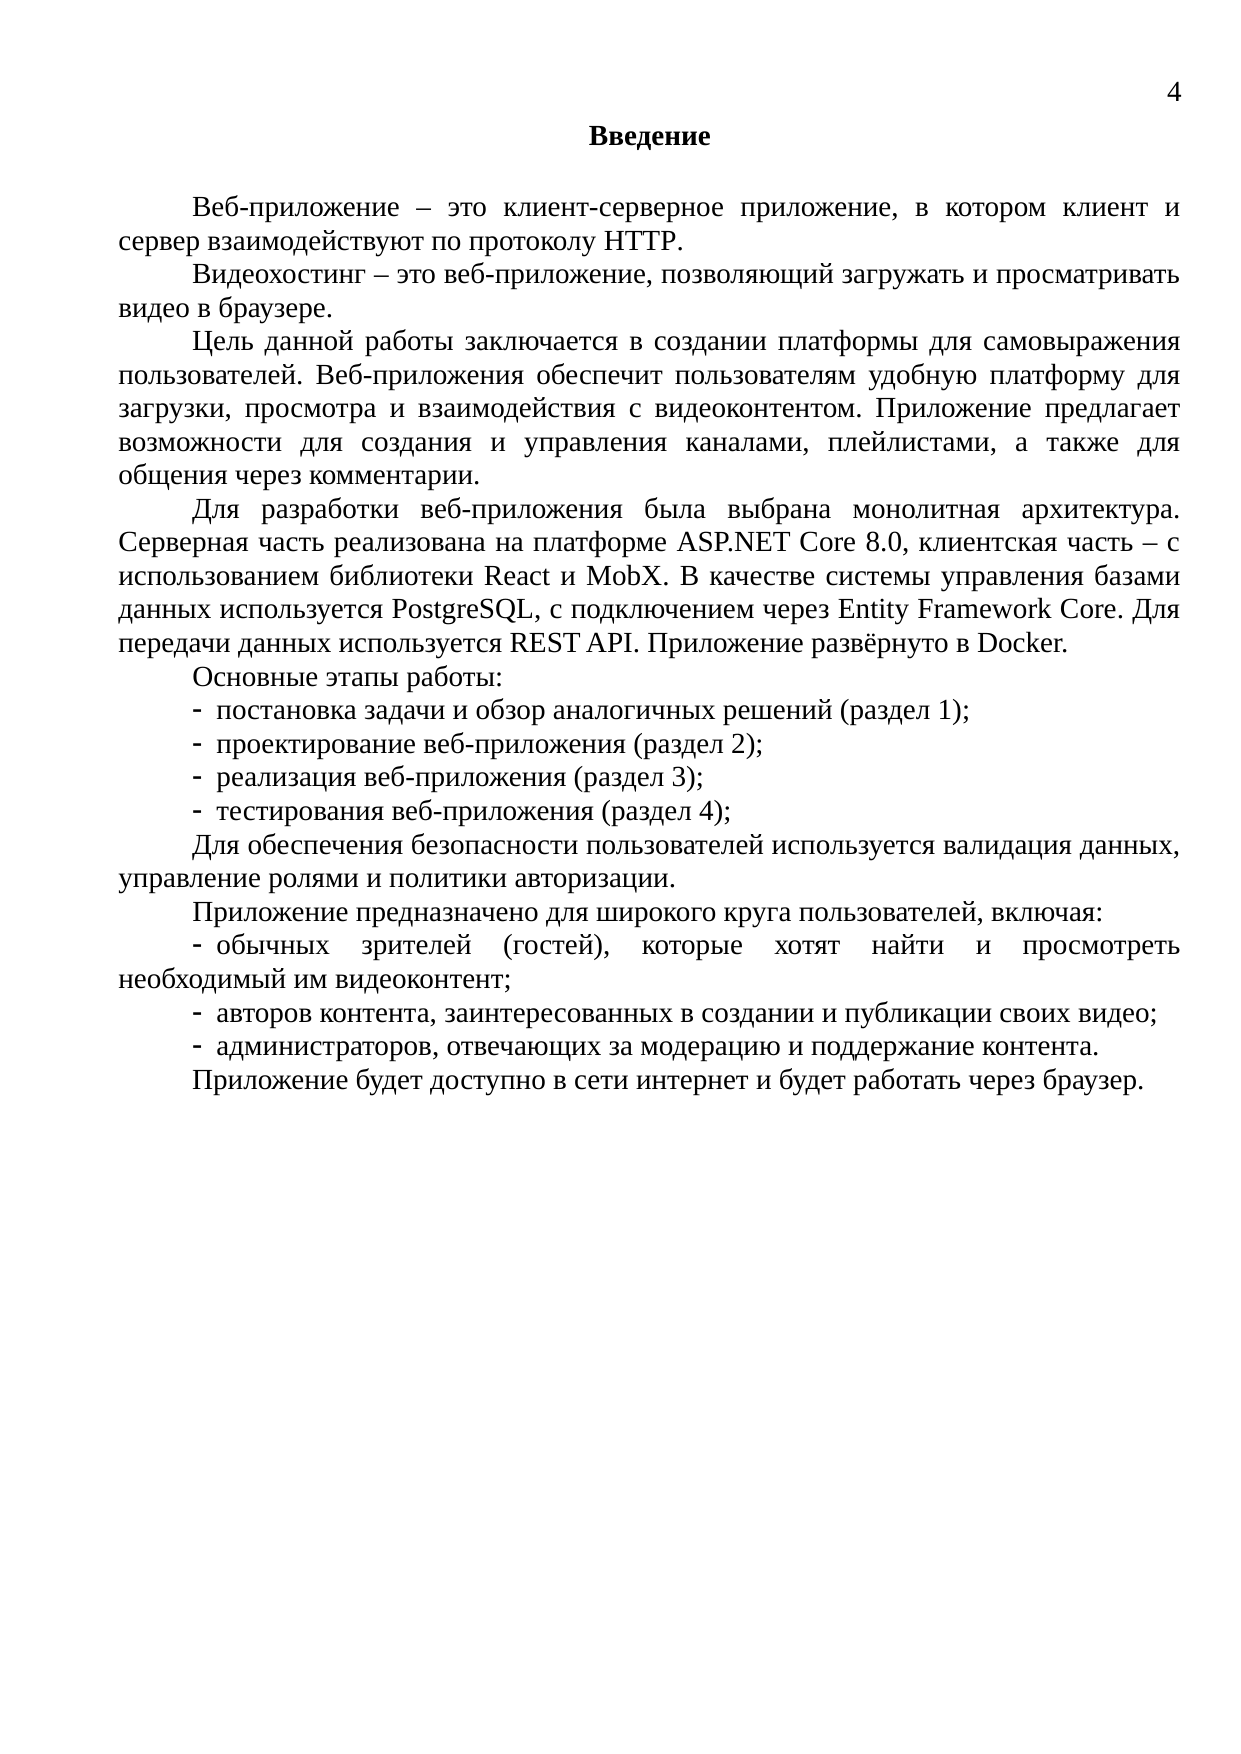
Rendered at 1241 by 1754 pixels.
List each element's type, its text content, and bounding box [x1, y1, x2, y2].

subtitle Введение [118, 118, 1181, 152]
list администраторов, отвечающих за модерацию и поддержание контента. [118, 1028, 1181, 1062]
list обычных зрителей (гостей), которые хотят найти и просмотреть необходимый им видеоконтент; [118, 927, 1181, 995]
text Основные этапы работы: [118, 659, 1181, 692]
text Для разработки веб-приложения была выбрана монолитная архитектура. Серверная часть реализована на платформе ASP.NET Core 8.0, клиентская часть – с использованием библиотеки React и MobX. В качестве системы управления базами данных используется PostgreSQL, с подключением через Entity Framework Core. Для передачи данных используется REST API. Приложение развёрнуто в Docker. [118, 491, 1181, 659]
list авторов контента, заинтересованных в создании и публикации своих видео; [118, 995, 1181, 1028]
list Приложение предназначено для широкого круга пользователей, включая: [192, 894, 1181, 927]
text Приложение будет доступно в сети интернет и будет работать через браузер. [192, 1062, 1181, 1096]
list проектирование веб-приложения (раздел 2); [118, 726, 1181, 759]
text Видеохостинг – это веб-приложение, позволяющий загружать и просматривать видео в браузере. [118, 256, 1181, 323]
list постановка задачи и обзор аналогичных решений (раздел 1); [118, 692, 1181, 726]
text Цель данной работы заключается в создании платформы для самовыражения пользователей. Веб-приложения обеспечит пользователям удобную платформу для загрузки, просмотра и взаимодействия с видеоконтентом. Приложение предлагает возможности для создания и управления каналами, плейлистами, а также для общения через комментарии. [118, 323, 1181, 491]
list реализация веб-приложения (раздел 3); [118, 759, 1181, 793]
text Для обеспечения безопасности пользователей используется валидация данных, управление ролями и политики авторизации. [118, 827, 1181, 894]
text Веб-приложение – это клиент-серверное приложение, в котором клиент и сервер взаимодействуют по протоколу HTTP. [118, 189, 1181, 256]
list тестирования веб-приложения (раздел 4); [118, 793, 1181, 827]
